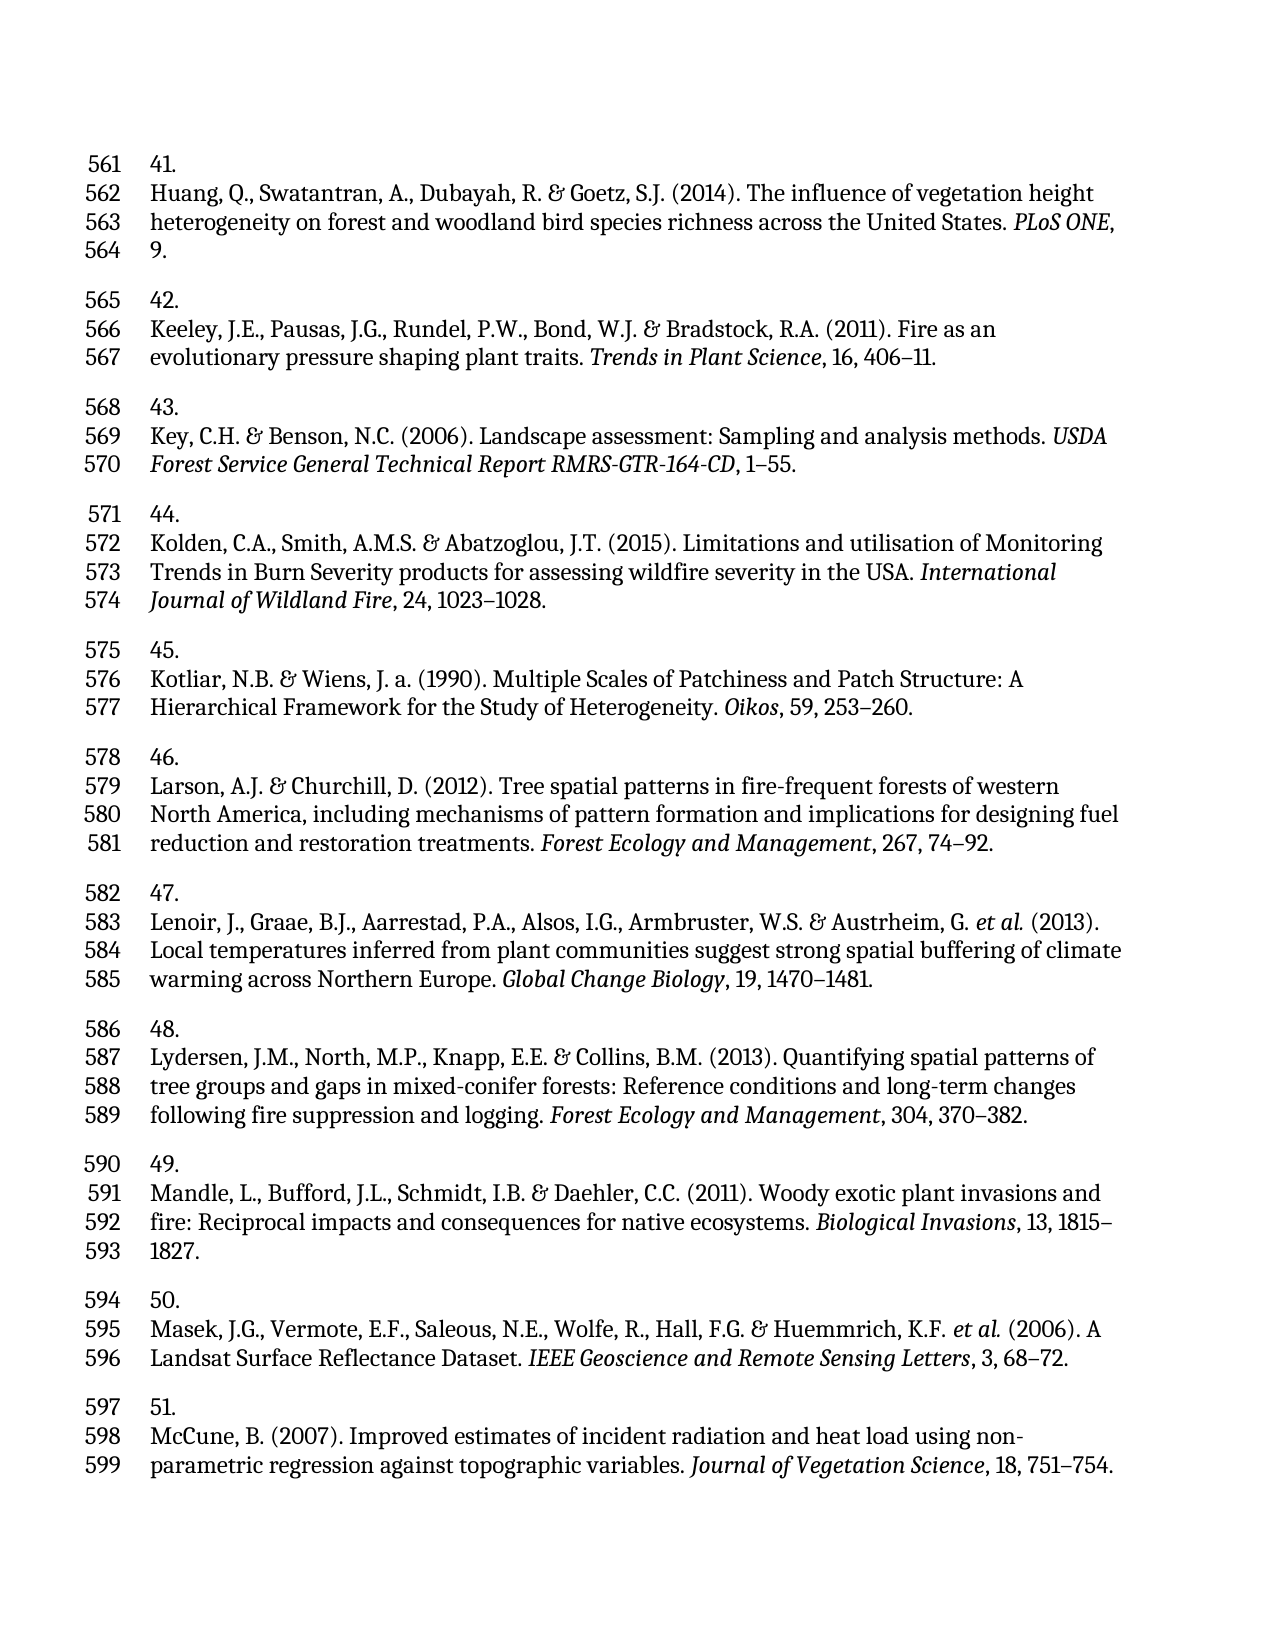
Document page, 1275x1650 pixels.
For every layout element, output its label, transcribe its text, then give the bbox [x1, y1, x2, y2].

text 46. Larson, A.J. & Churchill, D. (2012). Tree spatial patterns in fire-frequent forests of western North America, including mechanisms of pattern formation and implications for designing fuel reduction and restoration treatments. Forest Ecology and Management, 267, 74–92. [150, 743, 1125, 858]
text 42. Keeley, J.E., Pausas, J.G., Rundel, P.W., Bond, W.J. & Bradstock, R.A. (2011). Fire as an evolutionary pressure shaping plant traits. Trends in Plant Science, 16, 406–11. [150, 286, 1125, 372]
text 47. Lenoir, J., Graae, B.J., Aarrestad, P.A., Alsos, I.G., Armbruster, W.S. & Austrheim, G. et al. (2013). Local temperatures inferred from plant communities suggest strong spatial buffering of climate warming across Northern Europe. Global Change Biology, 19, 1470–1481. [150, 879, 1125, 994]
text 49. Mandle, L., Bufford, J.L., Schmidt, I.B. & Daehler, C.C. (2011). Woody exotic plant invasions and fire: Reciprocal impacts and consequences for native ecosystems. Biological Invasions, 13, 1815–1827. [150, 1150, 1125, 1265]
text 48. Lydersen, J.M., North, M.P., Knapp, E.E. & Collins, B.M. (2013). Quantifying spatial patterns of tree groups and gaps in mixed-conifer forests: Reference conditions and long-term changes following fire suppression and logging. Forest Ecology and Management, 304, 370–382. [150, 1014, 1125, 1129]
text 45. Kotliar, N.B. & Wiens, J. a. (1990). Multiple Scales of Patchiness and Patch Structure: A Hierarchical Framework for the Study of Heterogeneity. Oikos, 59, 253–260. [150, 636, 1125, 722]
text 44. Kolden, C.A., Smith, A.M.S. & Abatzoglou, J.T. (2015). Limitations and utilisation of Monitoring Trends in Burn Severity products for assessing wildfire severity in the USA. International Journal of Wildland Fire, 24, 1023–1028. [150, 500, 1125, 615]
text 43. Key, C.H. & Benson, N.C. (2006). Landscape assessment: Sampling and analysis methods. USDA Forest Service General Technical Report RMRS-GTR-164-CD, 1–55. [150, 393, 1125, 479]
text 50. Masek, J.G., Vermote, E.F., Saleous, N.E., Wolfe, R., Hall, F.G. & Huemmrich, K.F. et al. (2006). A Landsat Surface Reflectance Dataset. IEEE Geoscience and Remote Sensing Letters, 3, 68–72. [150, 1286, 1125, 1372]
text 51. McCune, B. (2007). Improved estimates of incident radiation and heat load using non-parametric regression against topographic variables. Journal of Vegetation Science, 18, 751–754. [150, 1393, 1125, 1479]
text 41. Huang, Q., Swatantran, A., Dubayah, R. & Goetz, S.J. (2014). The influence of vegetation height heterogeneity on forest and woodland bird species richness across the United States. PLoS ONE, 9. [150, 150, 1125, 265]
